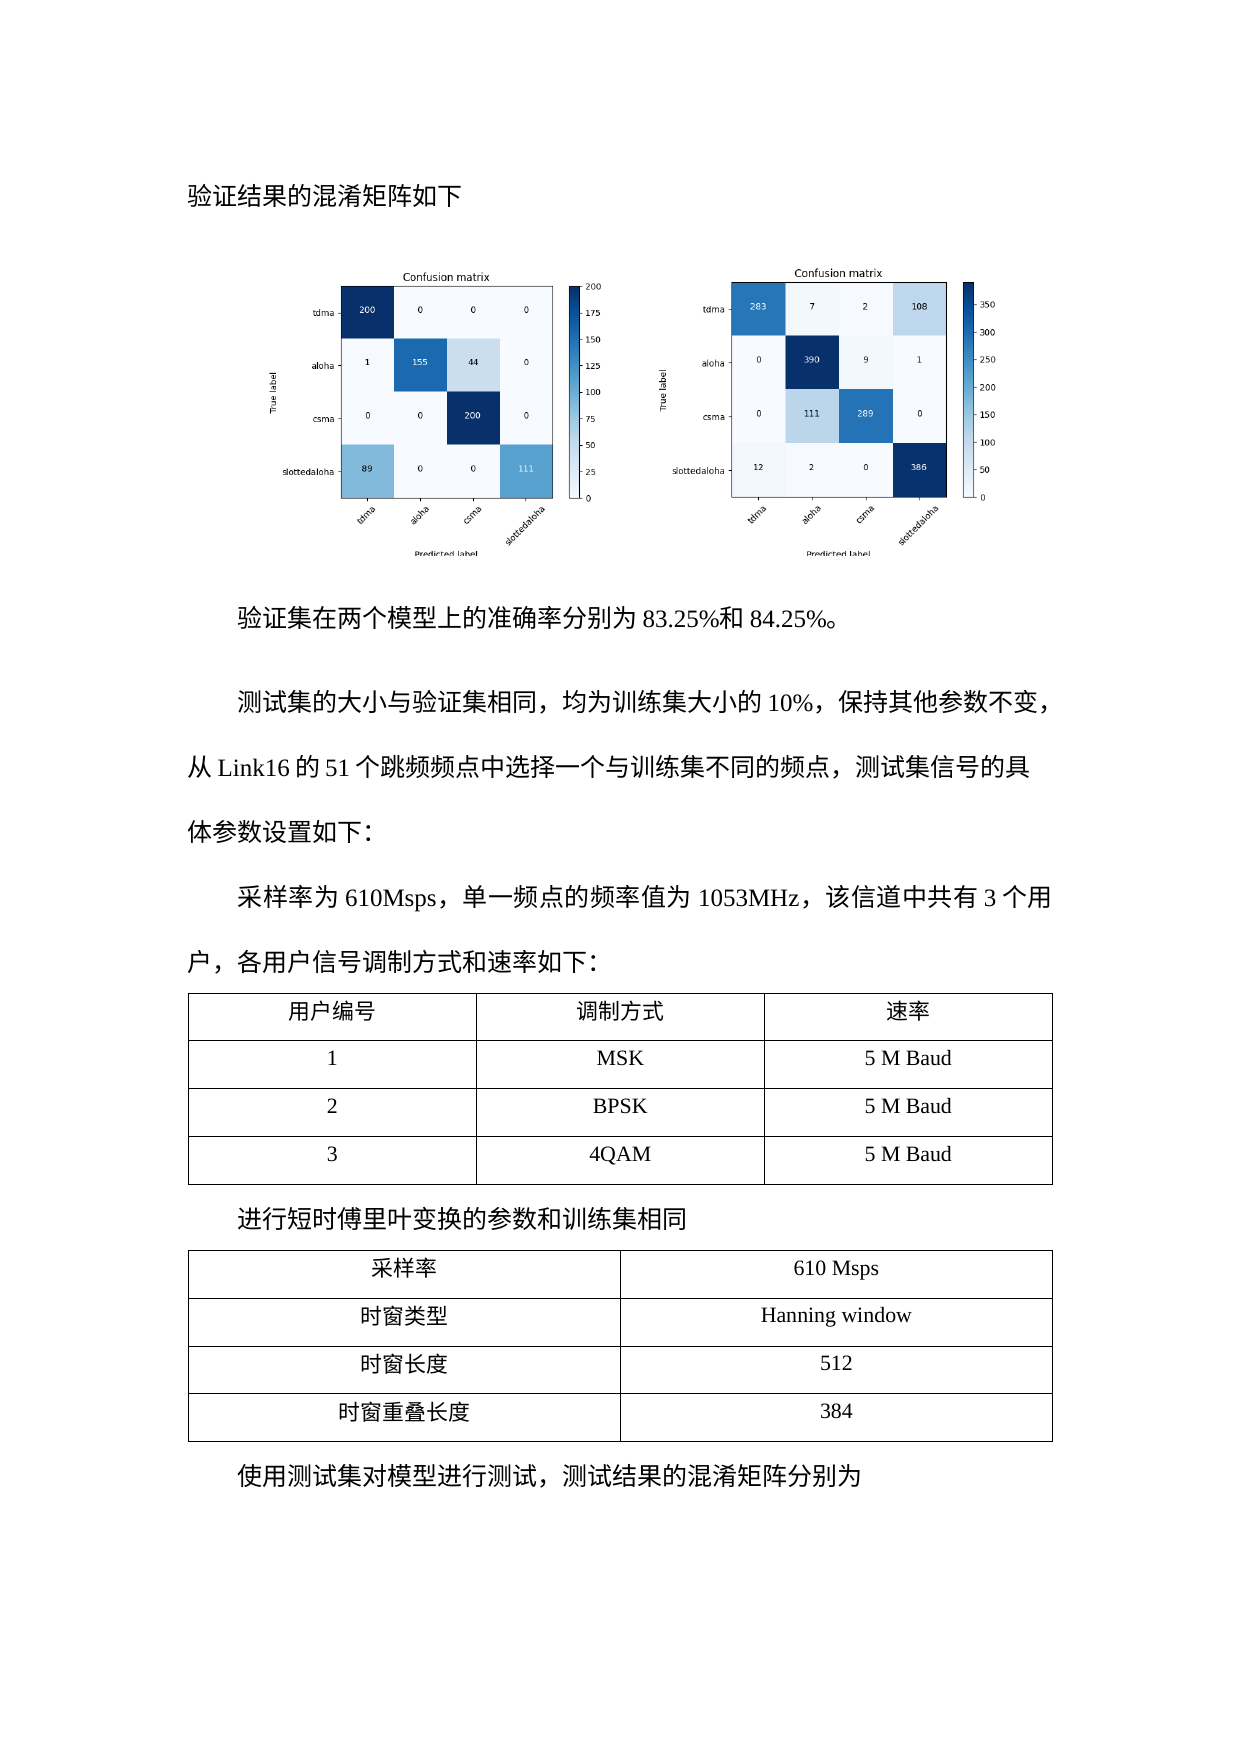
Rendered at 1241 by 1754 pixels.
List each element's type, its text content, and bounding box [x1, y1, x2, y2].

text 采样率为610Msps，单一频点的频率值为1053MHz，该信道中共有3个用户，各用户信号调制方式和速率如下： [187, 863, 1053, 993]
table_header 采样率 [189, 1251, 620, 1298]
table_header 调制方式 [477, 994, 764, 1040]
table_header 用户编号 [189, 994, 476, 1040]
table_cell 384 [621, 1394, 1052, 1441]
table_cell MSK [477, 1041, 764, 1088]
table_cell 时窗重叠长度 [189, 1394, 620, 1441]
table_cell 5 M Baud [765, 1137, 1052, 1184]
table_cell 3 [189, 1137, 476, 1184]
table_cell 2 [189, 1089, 476, 1136]
table_cell 1 [189, 1041, 476, 1088]
table_cell 时窗长度 [189, 1347, 620, 1393]
table_cell 5 M Baud [765, 1089, 1052, 1136]
picture [237, 259, 1022, 556]
table_cell BPSK [477, 1089, 764, 1136]
table_header 610 Msps [621, 1251, 1052, 1298]
table_cell 5 M Baud [765, 1041, 1052, 1088]
table_cell Hanning window [621, 1299, 1052, 1346]
text 验证集在两个模型上的准确率分别为83.25%和84.25%。 [187, 584, 1053, 649]
text 使用测试集对模型进行测试，测试结果的混淆矩阵分别为 [187, 1442, 1053, 1507]
table_cell 时窗类型 [189, 1299, 620, 1346]
table_cell 4QAM [477, 1137, 764, 1184]
table_header 速率 [765, 994, 1052, 1040]
text 测试集的大小与验证集相同，均为训练集大小的10%，保持其他参数不变，从Link16的51个跳频频点中选择一个与训练集不同的频点，测试集信号的具体参数设置如下： [187, 668, 1053, 863]
table_cell 512 [621, 1347, 1052, 1393]
text 进行短时傅里叶变换的参数和训练集相同 [187, 1185, 1053, 1250]
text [187, 162, 1053, 227]
